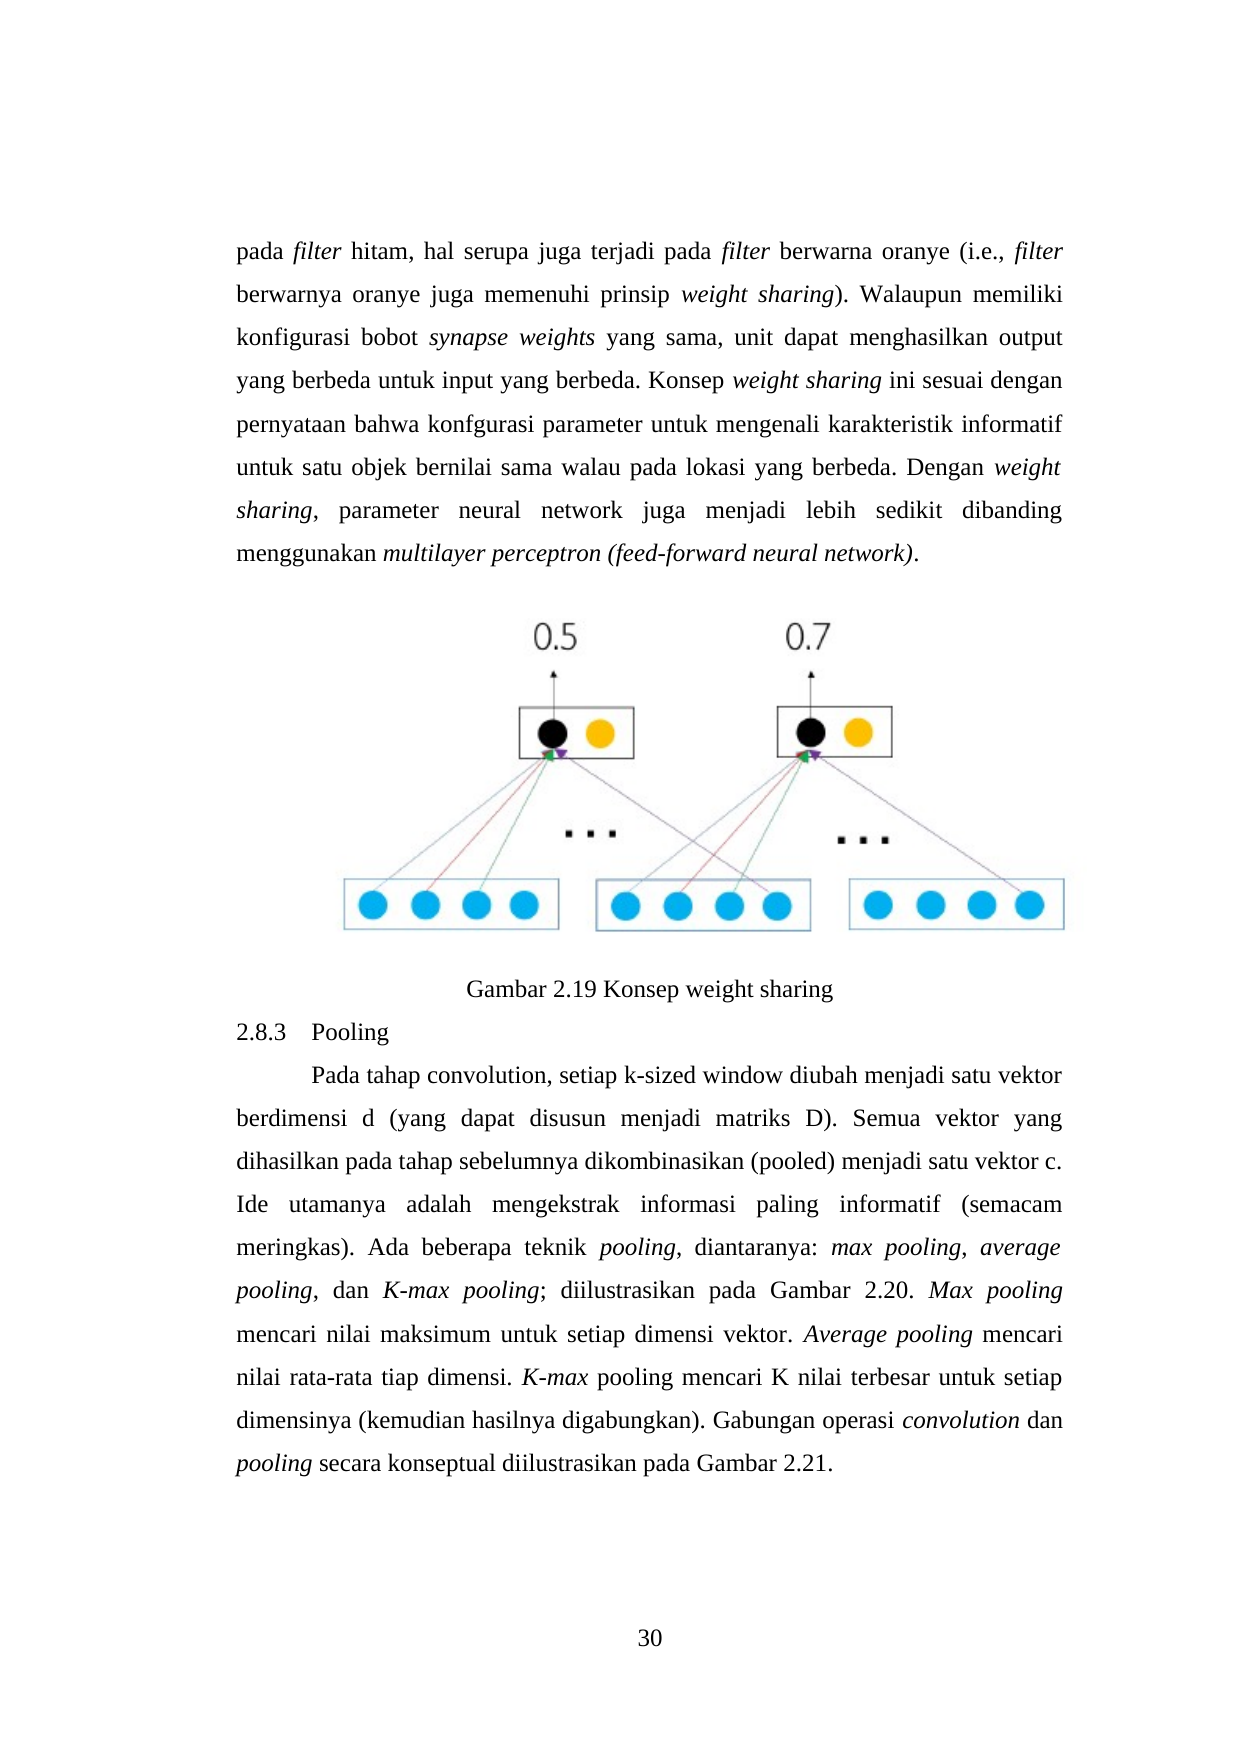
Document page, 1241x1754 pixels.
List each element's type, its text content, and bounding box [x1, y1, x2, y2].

text Gambar 2.19 Konsep weight sharing [236, 974, 1063, 1002]
picture [311, 581, 1090, 960]
subtitle Pooling [236, 1017, 1063, 1046]
text Pada tahap convolution, setiap k-sized window diubah menjadi satu vektor berdimensi d (yang dapat disusun menjadi matriks D). Semua vektor yang dihasilkan pada tahap sebelumnya dikombinasikan (pooled) menjadi satu vektor c. Ide utamanya adalah mengekstrak informasi paling informatif (semacam meringkas). Ada beberapa teknik pooling, diantaranya: max pooling, average pooling, dan K-max pooling; diilustrasikan pada Gambar 2.20. Max pooling mencari nilai maksimum untuk setiap dimensi vektor. Average pooling mencari nilai rata-rata tiap dimensi. K-max pooling mencari K nilai terbesar untuk setiap dimensinya (kemudian hasilnya digabungkan). Gabungan operasi convolution dan pooling secara konseptual diilustrasikan pada Gambar 2.21. [236, 1060, 1063, 1477]
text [236, 236, 1063, 567]
